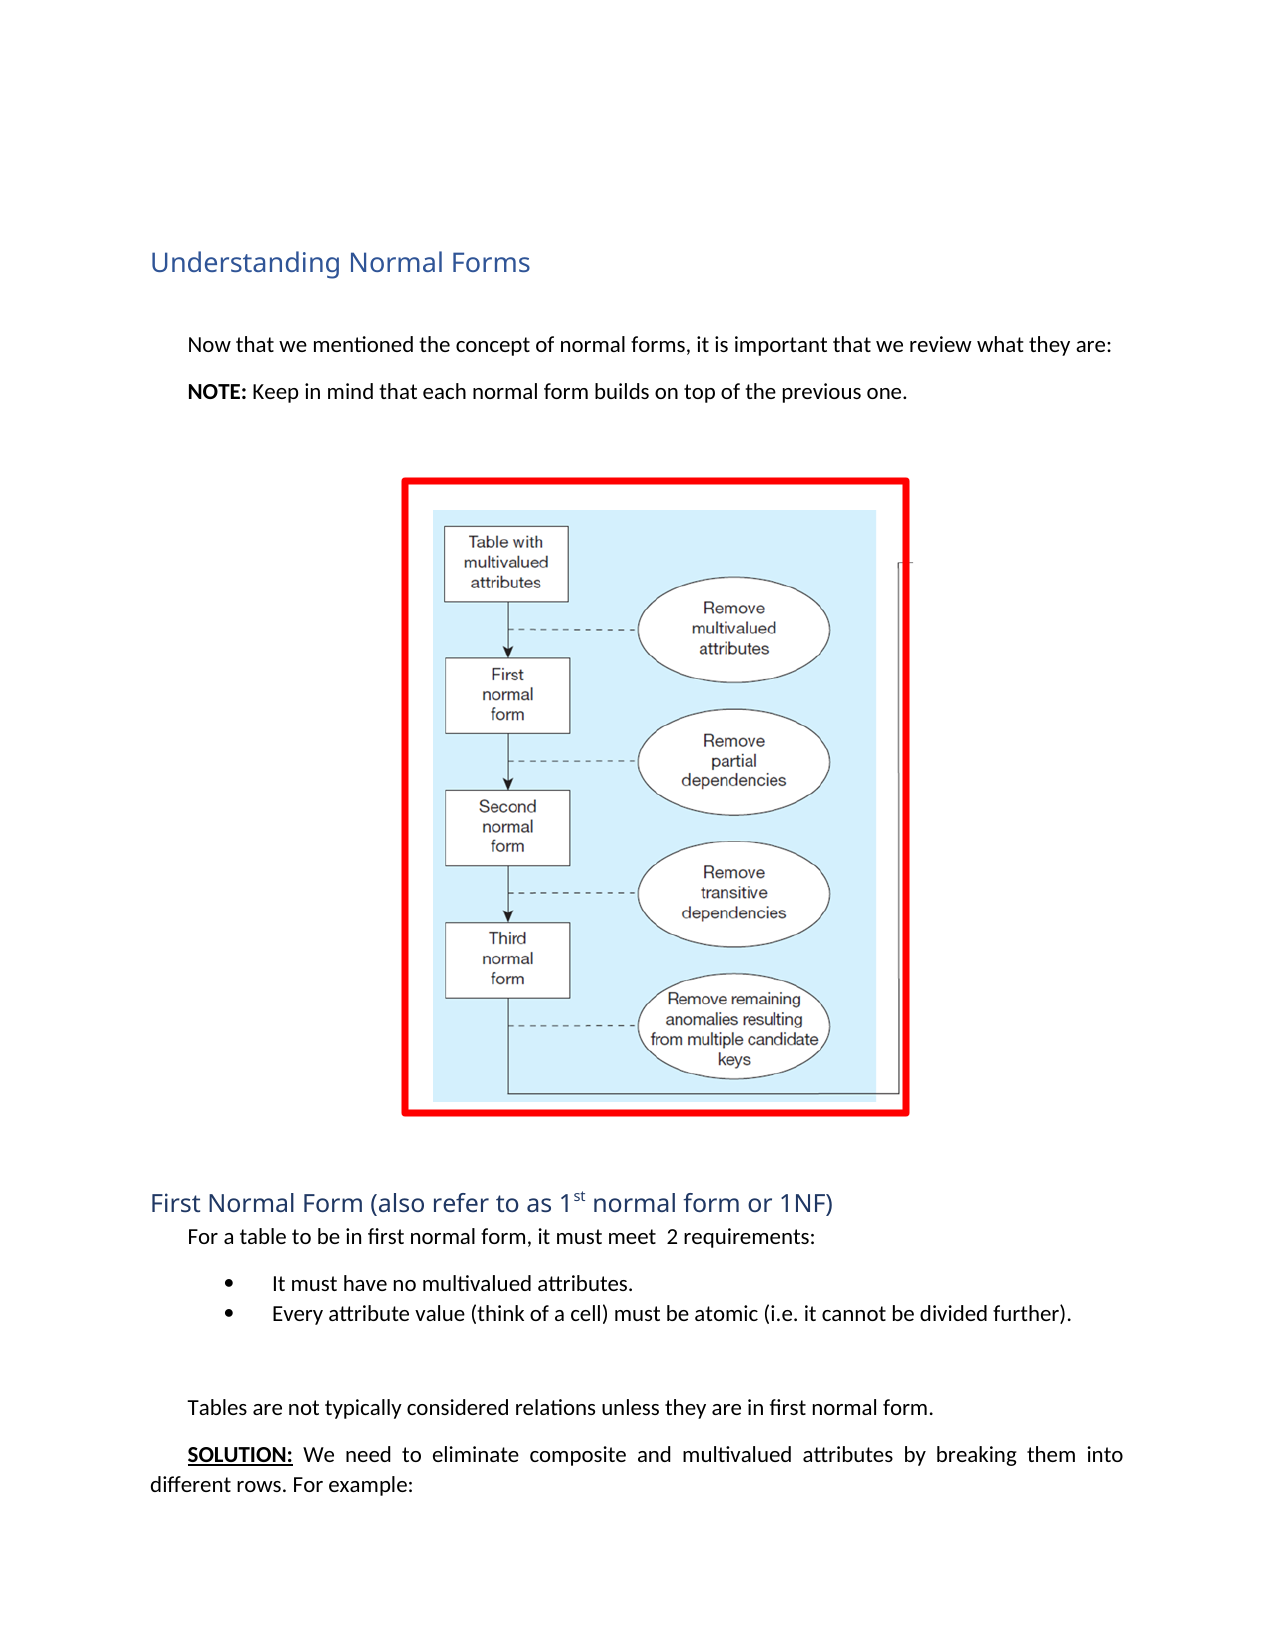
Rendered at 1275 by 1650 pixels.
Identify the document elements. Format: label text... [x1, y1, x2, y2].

text Now that we mentioned the concept of normal forms, it is important that we review what they are: [150, 330, 1125, 358]
text NOTE: Keep in mind that each normal form builds on top of the previous one. [150, 377, 1125, 405]
text SOLUTION: We need to eliminate composite and multivalued attributes by breaking them into different rows. For example: [150, 1440, 1125, 1498]
list It must have no multivalued attributes. [225, 1269, 1125, 1297]
text For a table to be in first normal form, it must meet 2 requirements: [150, 1222, 1125, 1250]
subtitle First Normal Form (also refer to as 1st normal form or 1NF) [150, 1186, 1125, 1220]
picture [399, 471, 914, 1120]
text Tables are not typically considered relations unless they are in first normal form. [150, 1393, 1125, 1421]
list Every attribute value (think of a cell) must be atomic (i.e. it cannot be divided further). [225, 1299, 1125, 1327]
subtitle Understanding Normal Forms [150, 244, 1125, 281]
